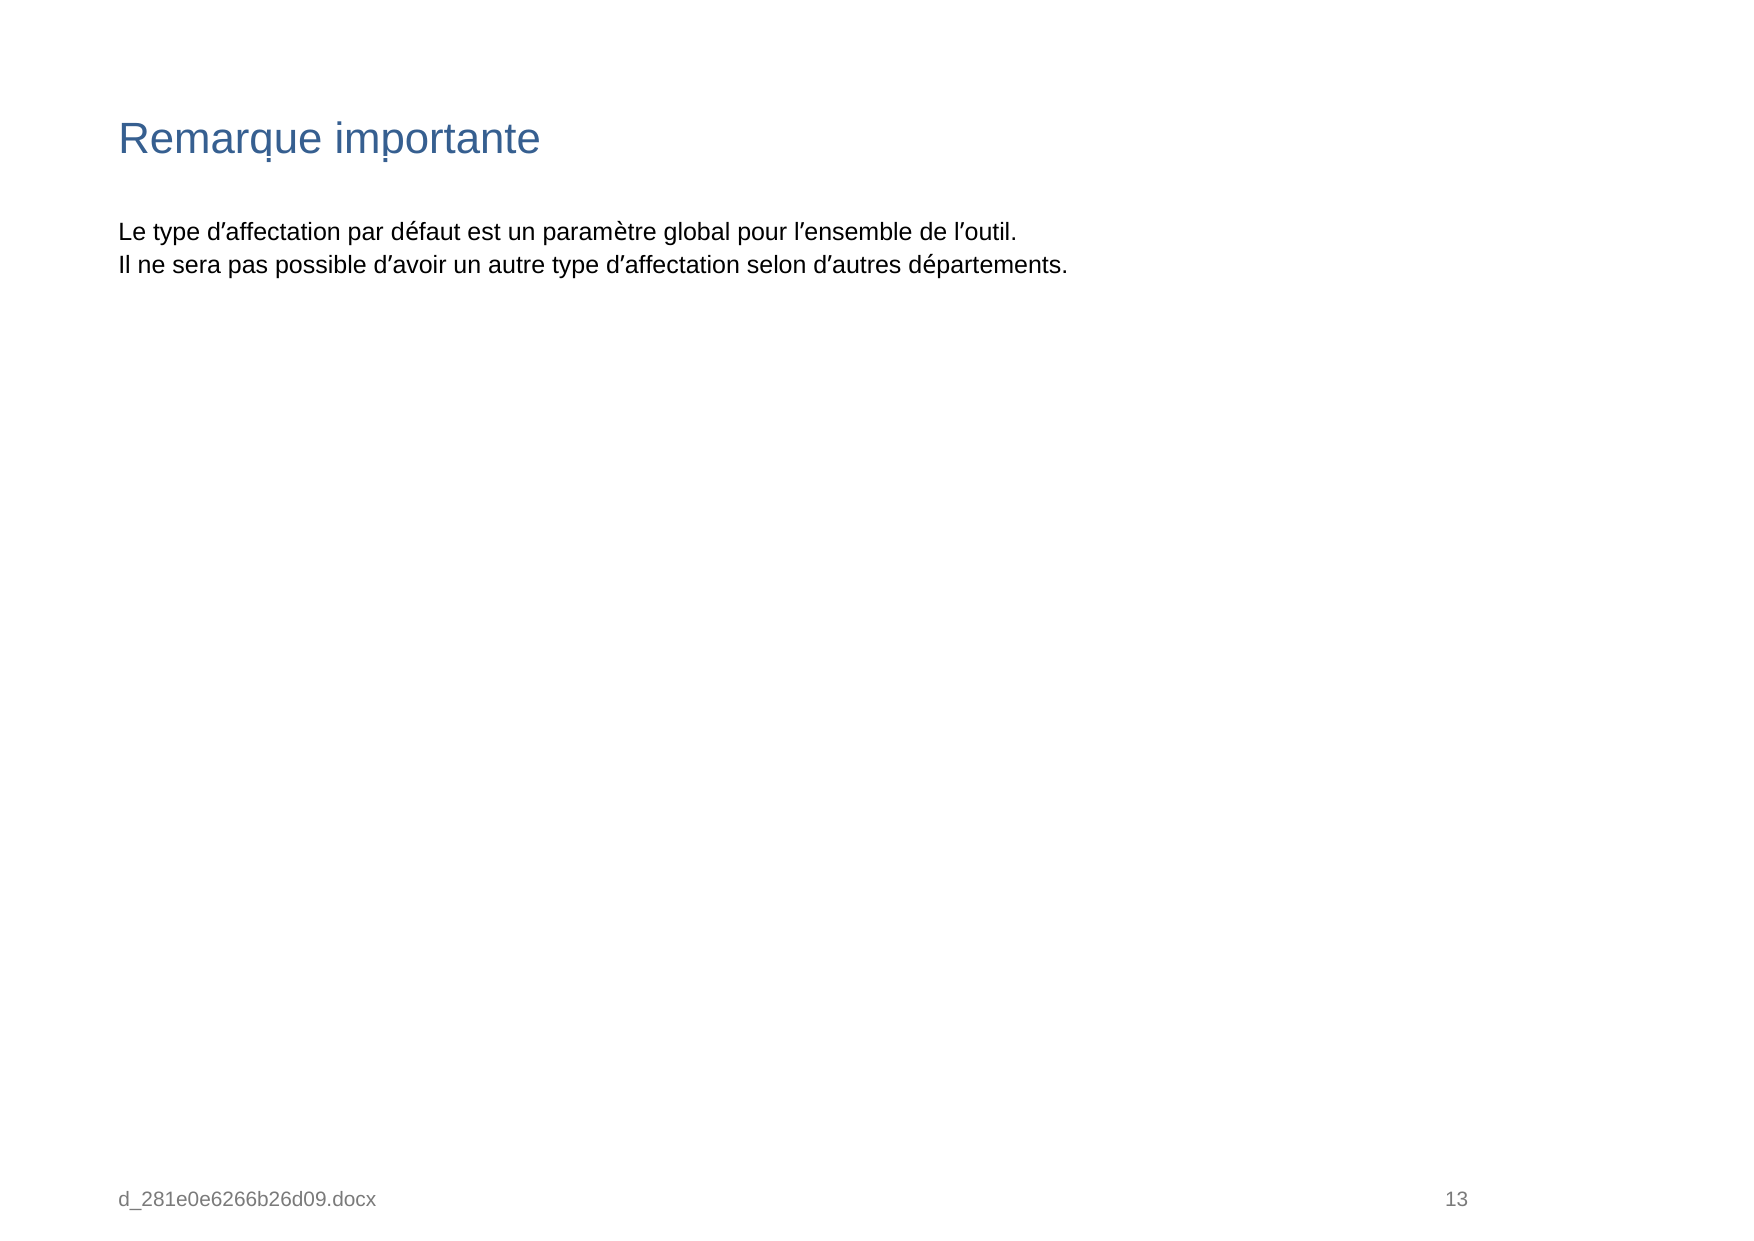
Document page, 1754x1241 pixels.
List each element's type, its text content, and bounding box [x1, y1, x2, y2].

text Il ne sera pas possible d’avoir un autre type d’affectation selon d’autres départements. [118, 247, 1636, 281]
text Remarque importante [118, 112, 1636, 163]
text Le type d’affectation par défaut est un paramètre global pour l’ensemble de l’outil. [118, 213, 1636, 247]
